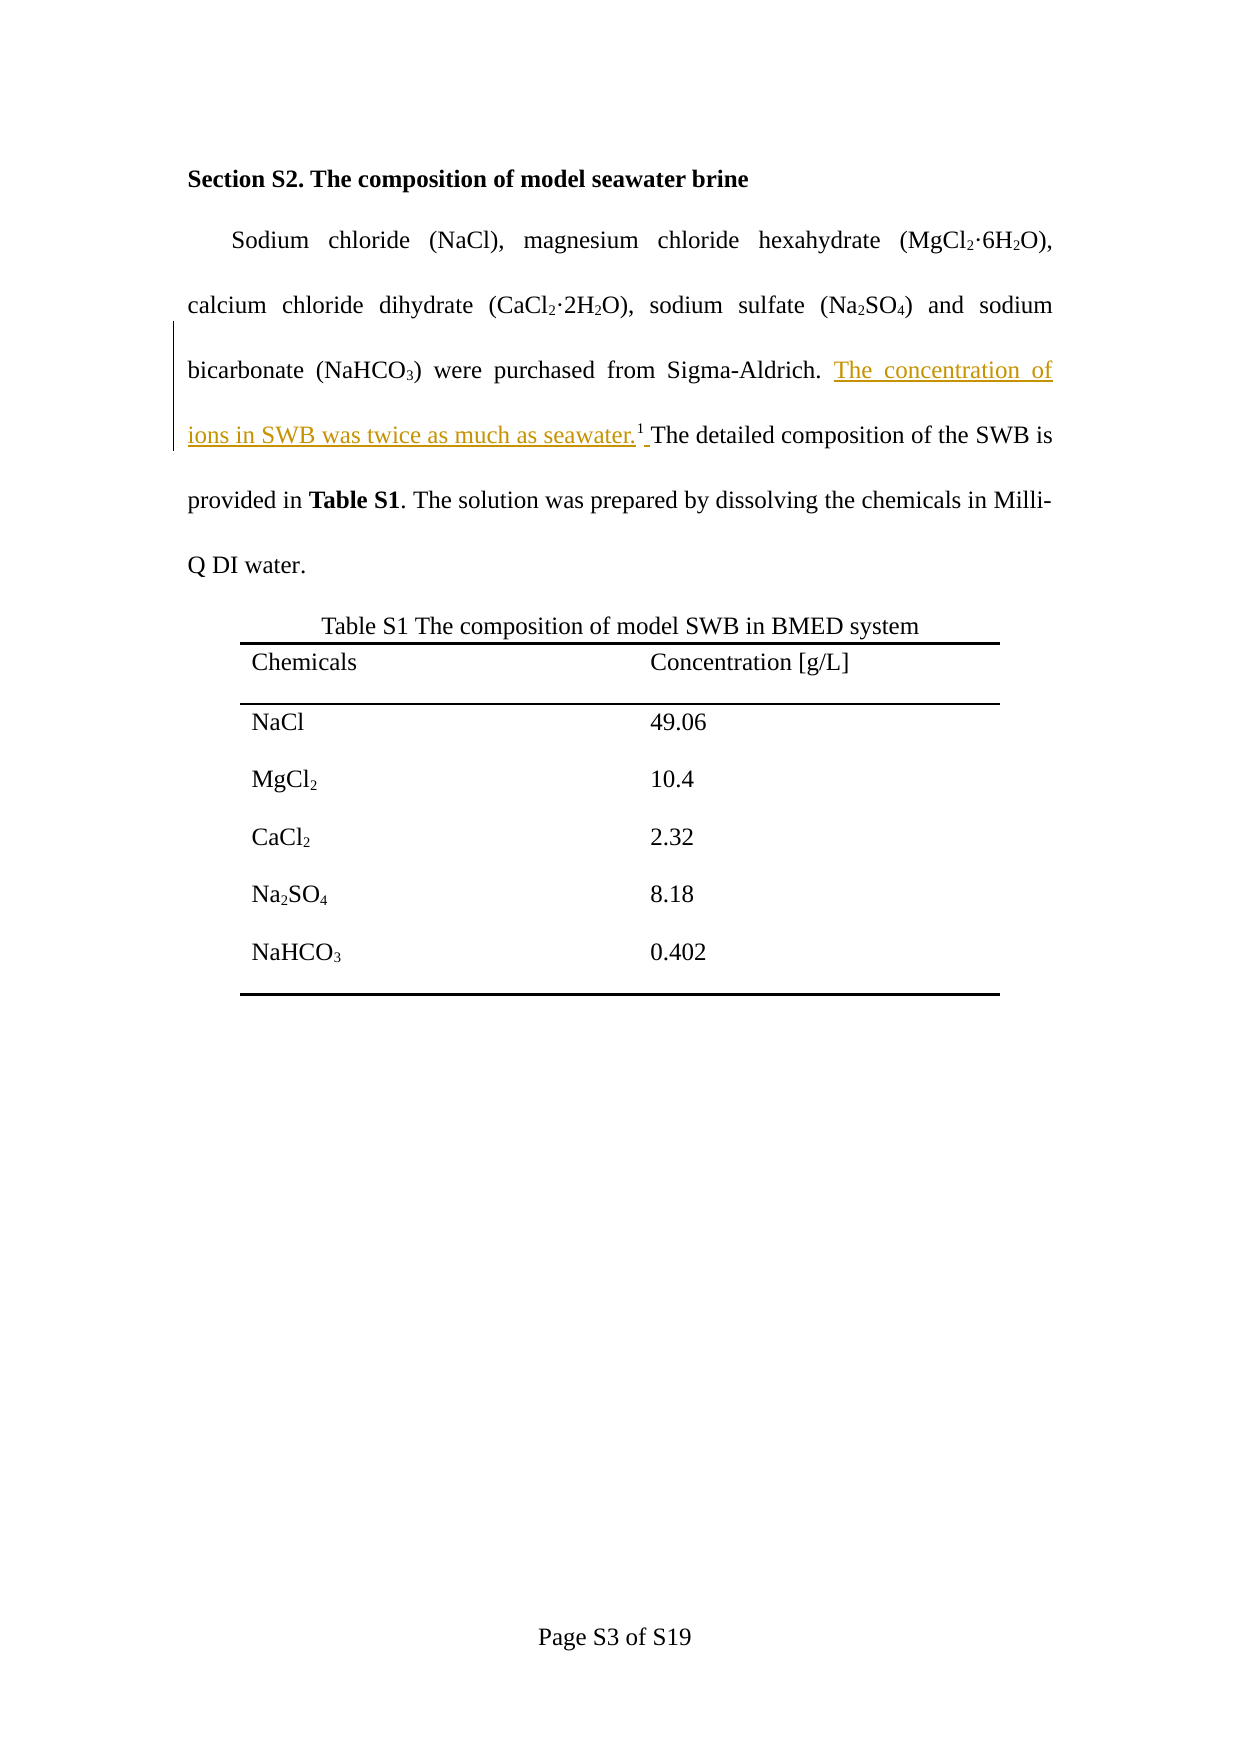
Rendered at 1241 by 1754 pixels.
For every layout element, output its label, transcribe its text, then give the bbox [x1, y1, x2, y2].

text Section S2. The composition of model seawater brine [187, 162, 1053, 194]
table_cell 10.4 [639, 763, 1000, 820]
table_cell NaHCO3 [240, 935, 639, 993]
table_cell 0.402 [639, 935, 1000, 993]
table_header Chemicals [240, 645, 639, 703]
table_cell NaCl [240, 705, 639, 762]
text Sodium chloride (NaCl), magnesium chloride hexahydrate (MgCl2·6H2O), calcium chloride dihydrate (CaCl2·2H2O), sodium sulfate (Na2SO4) and sodium bicarbonate (NaHCO3) were purchased from Sigma-Aldrich. 1The detailed composition of the SWB is provided in Table S1. The solution was prepared by dissolving the chemicals in Milli-Q DI water. [187, 223, 1053, 581]
table_cell 8.18 [639, 878, 1000, 935]
table_header Concentration [g/L] [639, 645, 1000, 703]
table_cell MgCl2 [240, 763, 639, 820]
table_cell CaCl2 [240, 820, 639, 878]
table_cell Na2SO4 [240, 878, 639, 935]
table_cell 2.32 [639, 820, 1000, 878]
table_cell 49.06 [639, 705, 1000, 762]
text Table S1 The composition of model SWB in BMED system [187, 609, 1053, 642]
